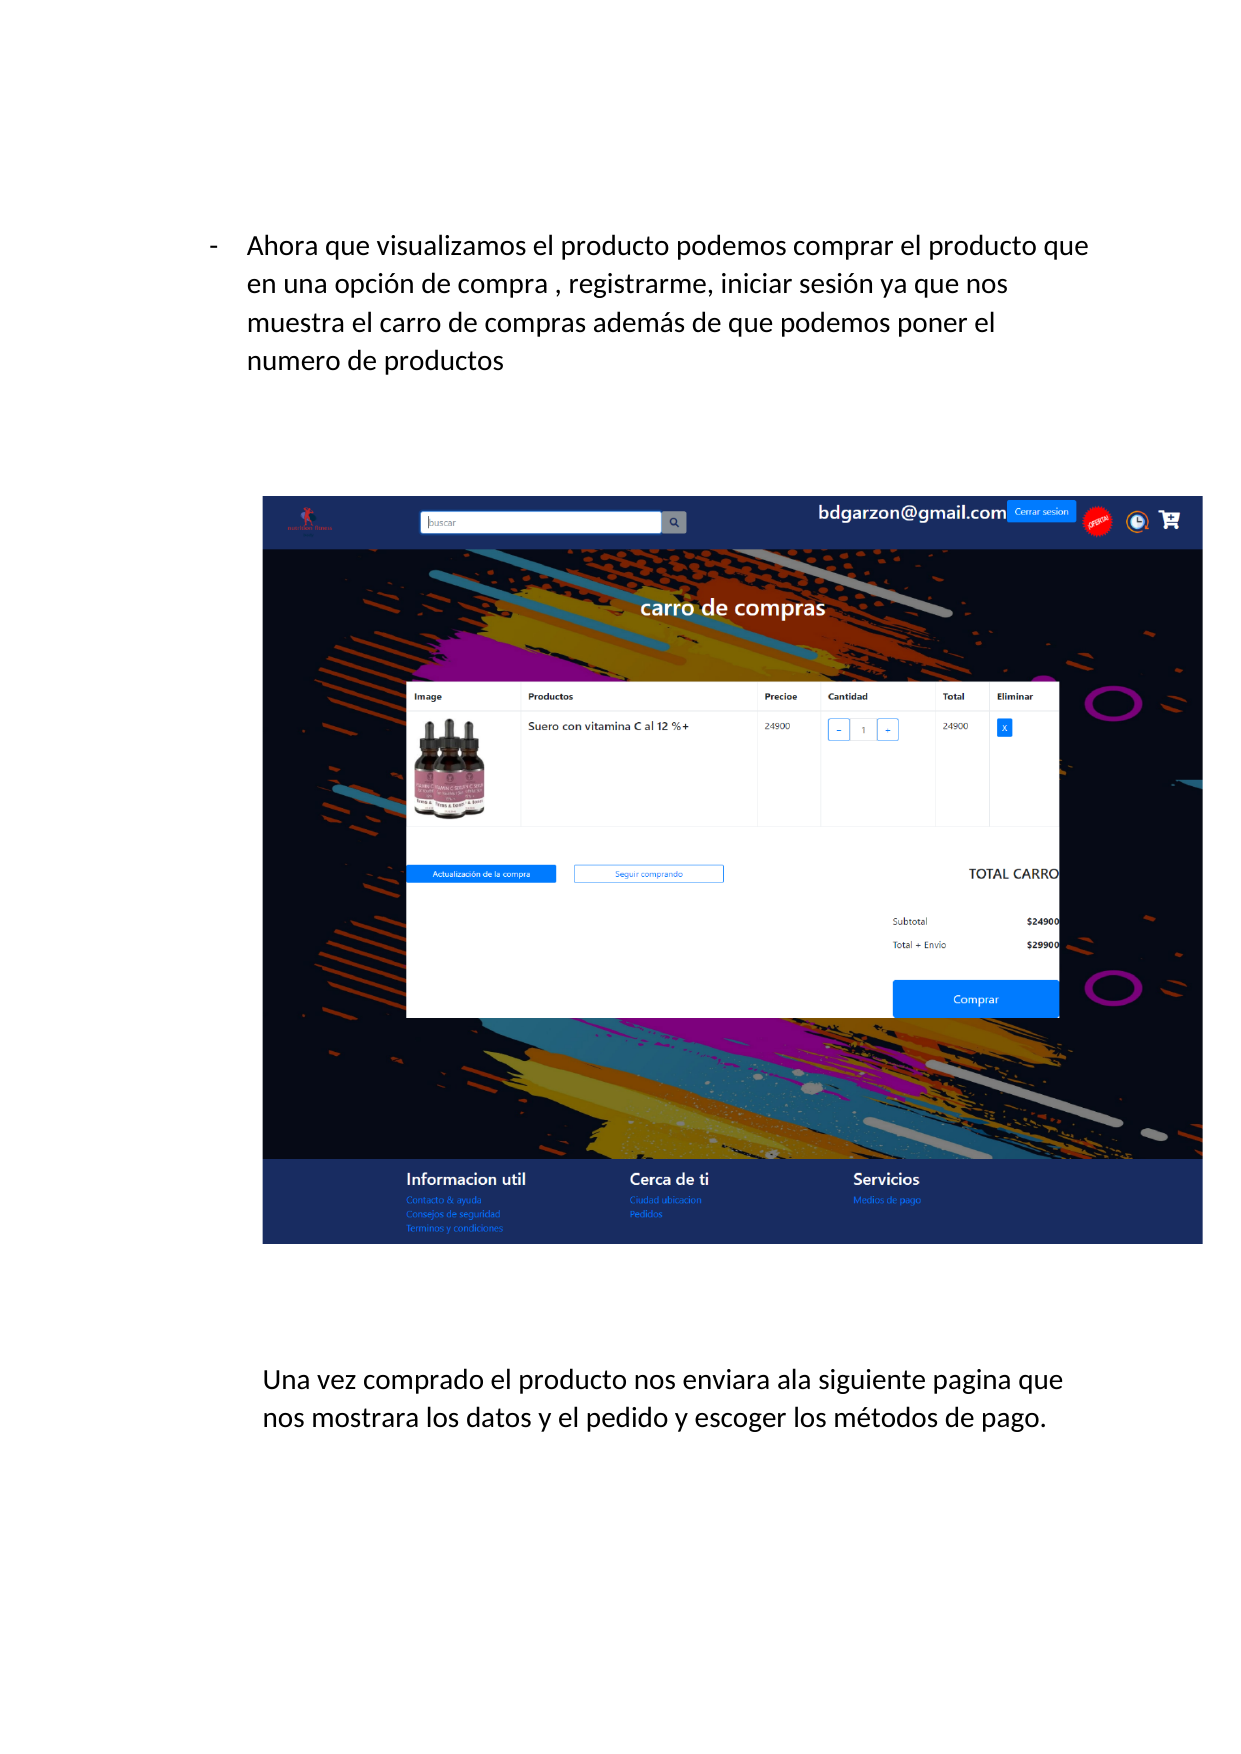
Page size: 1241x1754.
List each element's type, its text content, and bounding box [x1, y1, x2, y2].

list Ahora que visualizamos el producto podemos comprar el producto que en una opción de compra , registrarme, iniciar sesión ya que nos muestra el carro de compras además de que podemos poner el numero de productos [209, 227, 1090, 378]
list Una vez comprado el producto nos enviara ala siguiente pagina que nos mostrara los datos y el pedido y escoger los métodos de pago. [262, 1361, 1090, 1435]
picture [262, 496, 1203, 1244]
